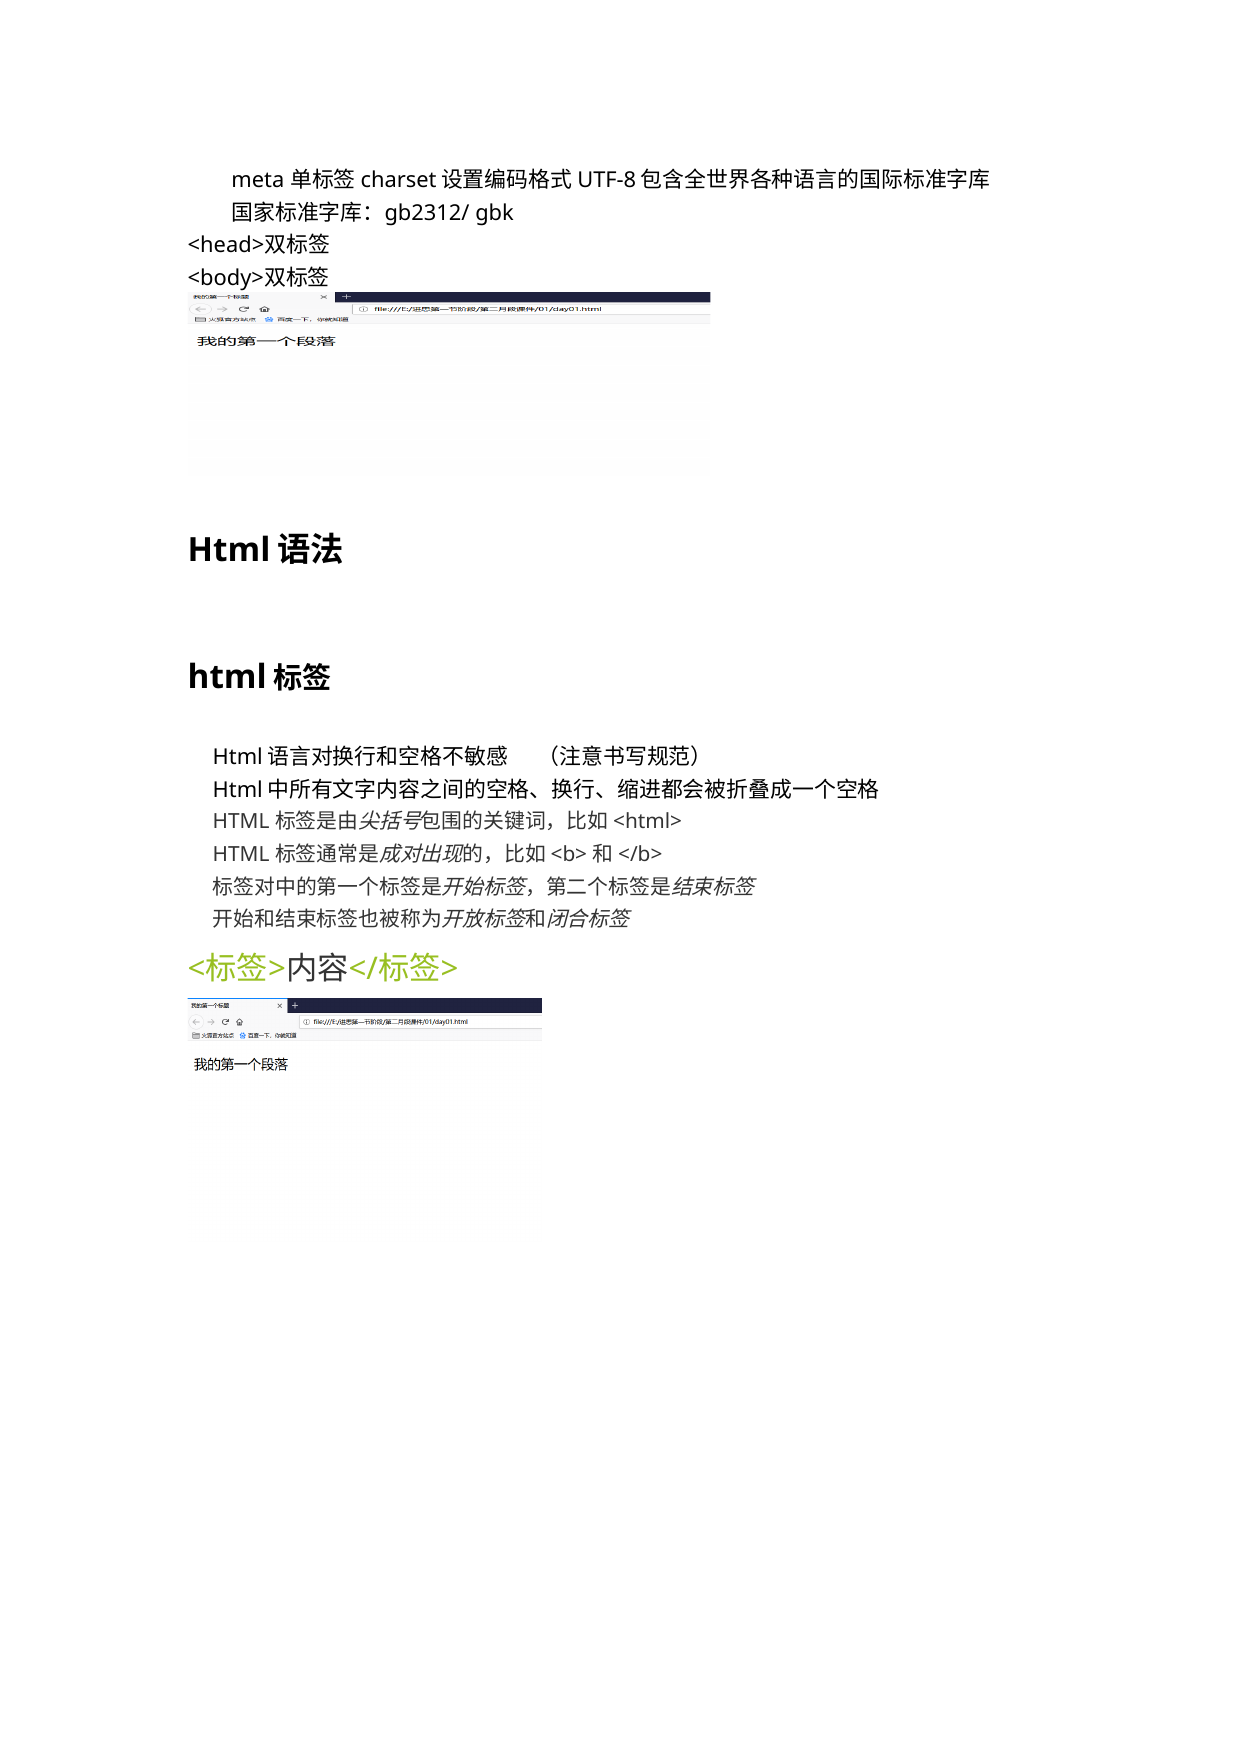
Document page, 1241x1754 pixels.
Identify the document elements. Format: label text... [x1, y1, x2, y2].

text <body>双标签 [187, 259, 1053, 292]
text 标签对中的第一个标签是开始标签，第二个标签是结束标签 [212, 869, 1053, 901]
picture [187, 998, 542, 1242]
text HTML 标签通常是成对出现的，比如 <b> 和 </b> [212, 836, 1053, 869]
text Html语言对换行和空格不敏感 （注意书写规范） [187, 739, 1053, 771]
text <标签>内容</标签> [187, 934, 1053, 999]
text <head>双标签 [187, 227, 1053, 259]
text HTML 标签是由尖括号包围的关键词，比如 <html> [212, 804, 1053, 836]
text 国家标准字库：gb2312/ gbk [187, 194, 1053, 227]
subtitle Html语法 [187, 514, 1053, 579]
text meta 单标签 charset设置编码格式 UTF-8包含全世界各种语言的国际标准字库 [187, 162, 1053, 194]
picture [187, 292, 711, 476]
text Html中所有文字内容之间的空格、换行、缩进都会被折叠成一个空格 [187, 771, 1053, 804]
text 开始和结束标签也被称为开放标签和闭合标签 [212, 901, 1053, 934]
subtitle html标签 [187, 643, 1053, 708]
